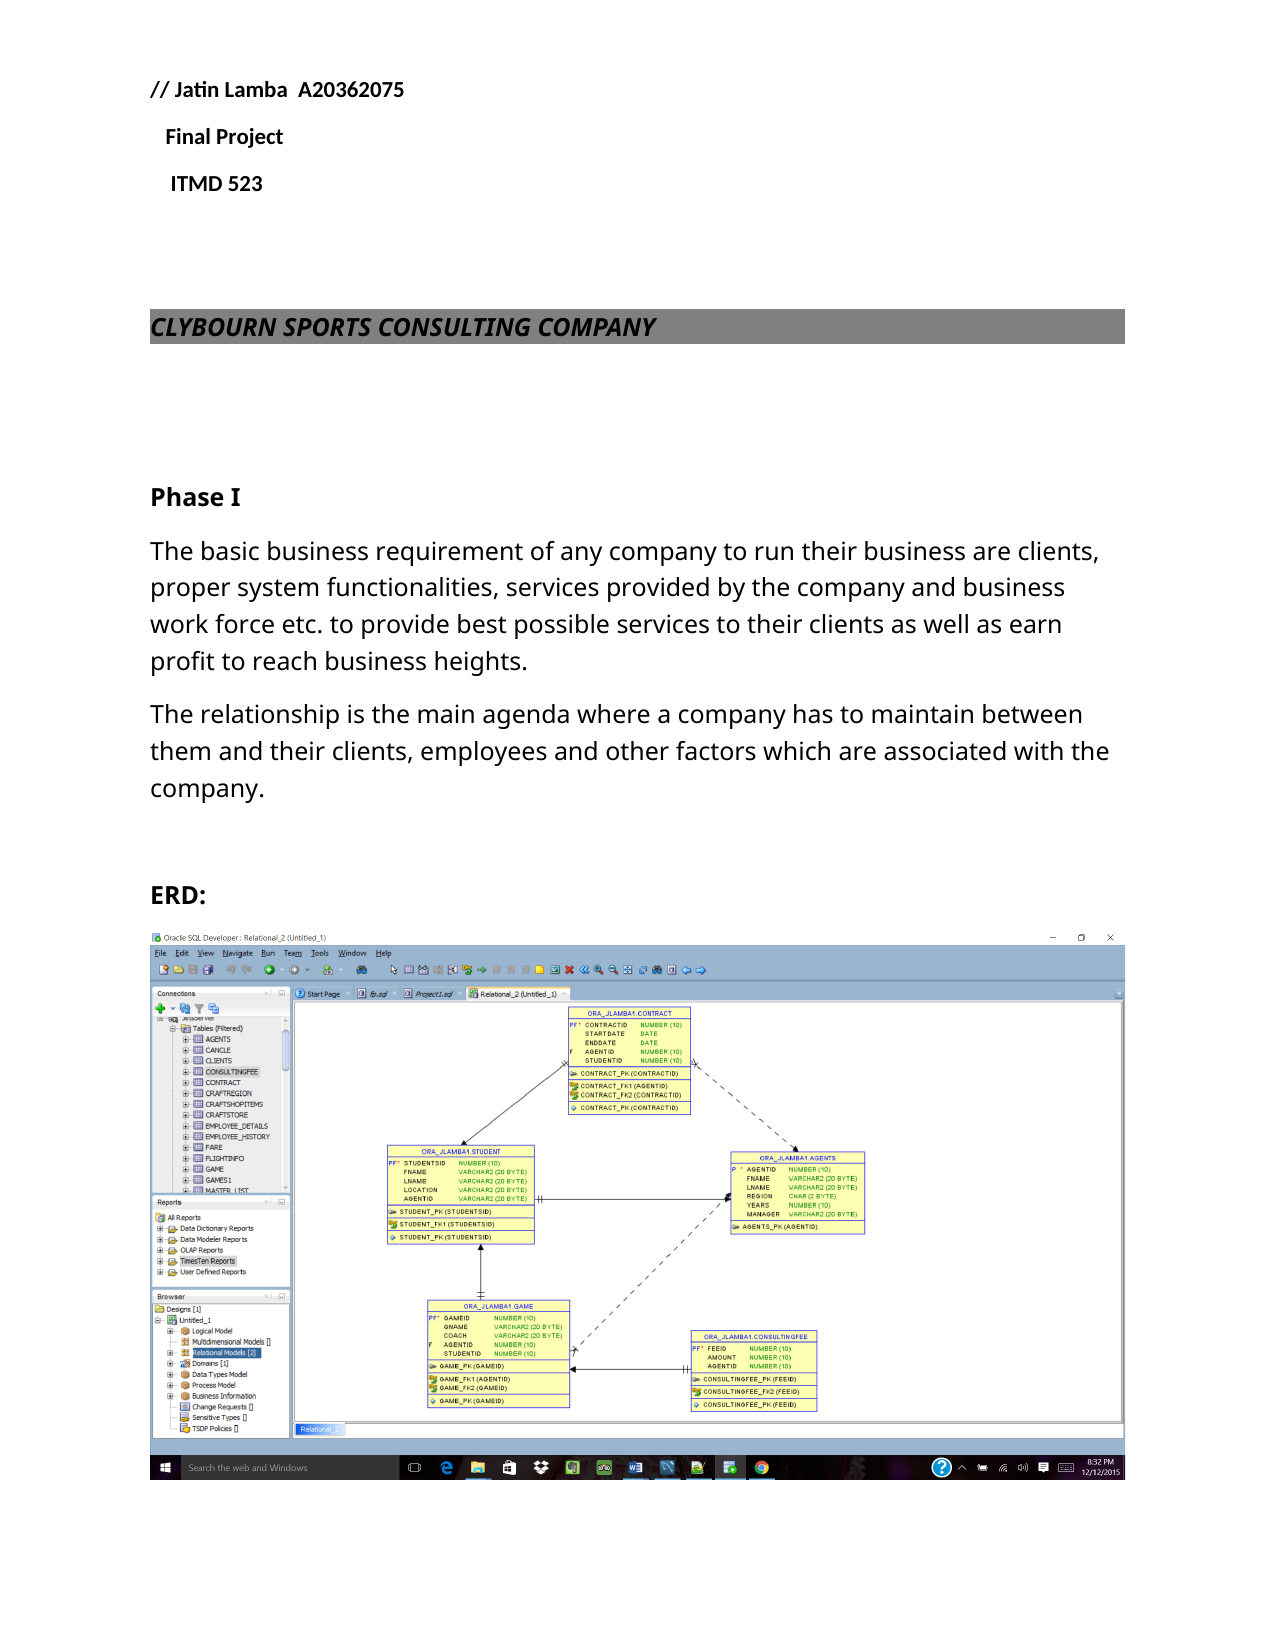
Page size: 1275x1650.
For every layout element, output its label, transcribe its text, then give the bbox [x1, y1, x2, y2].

text ERD: [150, 877, 1125, 911]
text The basic business requirement of any company to run their business are clients, proper system functionalities, services provided by the company and business work force etc. to provide best possible services to their clients as well as earn profit to reach business heights. [150, 533, 1125, 677]
text Phase I [150, 480, 1125, 514]
picture [150, 930, 1125, 1480]
text The relationship is the main agenda where a company has to maintain between them and their clients, employees and other factors which are associated with the company. [150, 697, 1125, 804]
text CLYBOURN SPORTS CONSULTING COMPANY [150, 309, 1125, 344]
